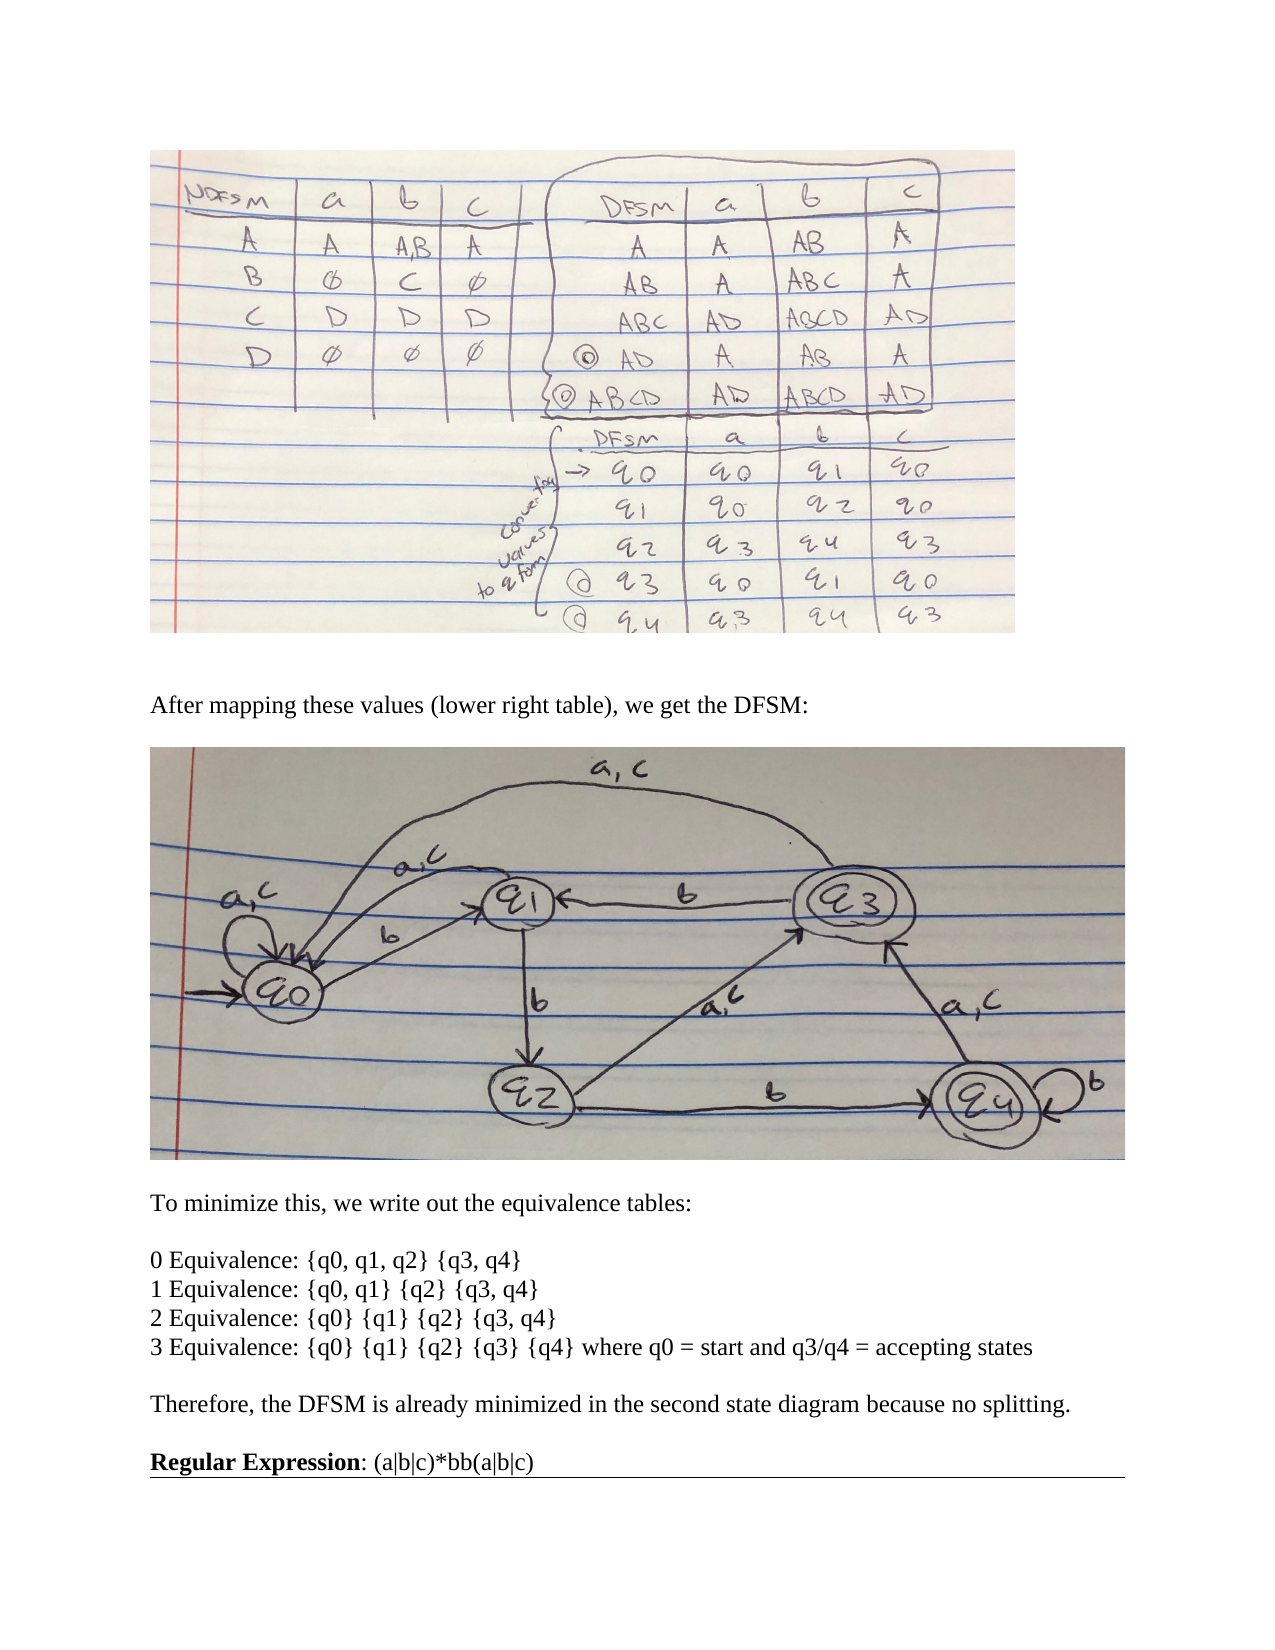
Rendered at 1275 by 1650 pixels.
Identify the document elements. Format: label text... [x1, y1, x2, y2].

text 1 Equivalence: {q0, q1} {q2} {q3, q4} [150, 1274, 1125, 1303]
text 2 Equivalence: {q0} {q1} {q2} {q3, q4} [150, 1303, 1125, 1332]
text After mapping these values (lower right table), we get the DFSM: [150, 690, 1125, 719]
text 3 Equivalence: {q0} {q1} {q2} {q3} {q4} where q0 = start and q3/q4 = accepting states [150, 1332, 1125, 1360]
picture [150, 747, 1125, 1160]
text Therefore, the DFSM is already minimized in the second state diagram because no splitting. [150, 1389, 1125, 1418]
text To minimize this, we write out the equivalence tables: [150, 1188, 1125, 1217]
text 0 Equivalence: {q0, q1, q2} {q3, q4} [150, 1245, 1125, 1274]
text Regular Expression: (a|b|c)*bb(a|b|c) [150, 1447, 1125, 1477]
picture [150, 150, 1015, 633]
